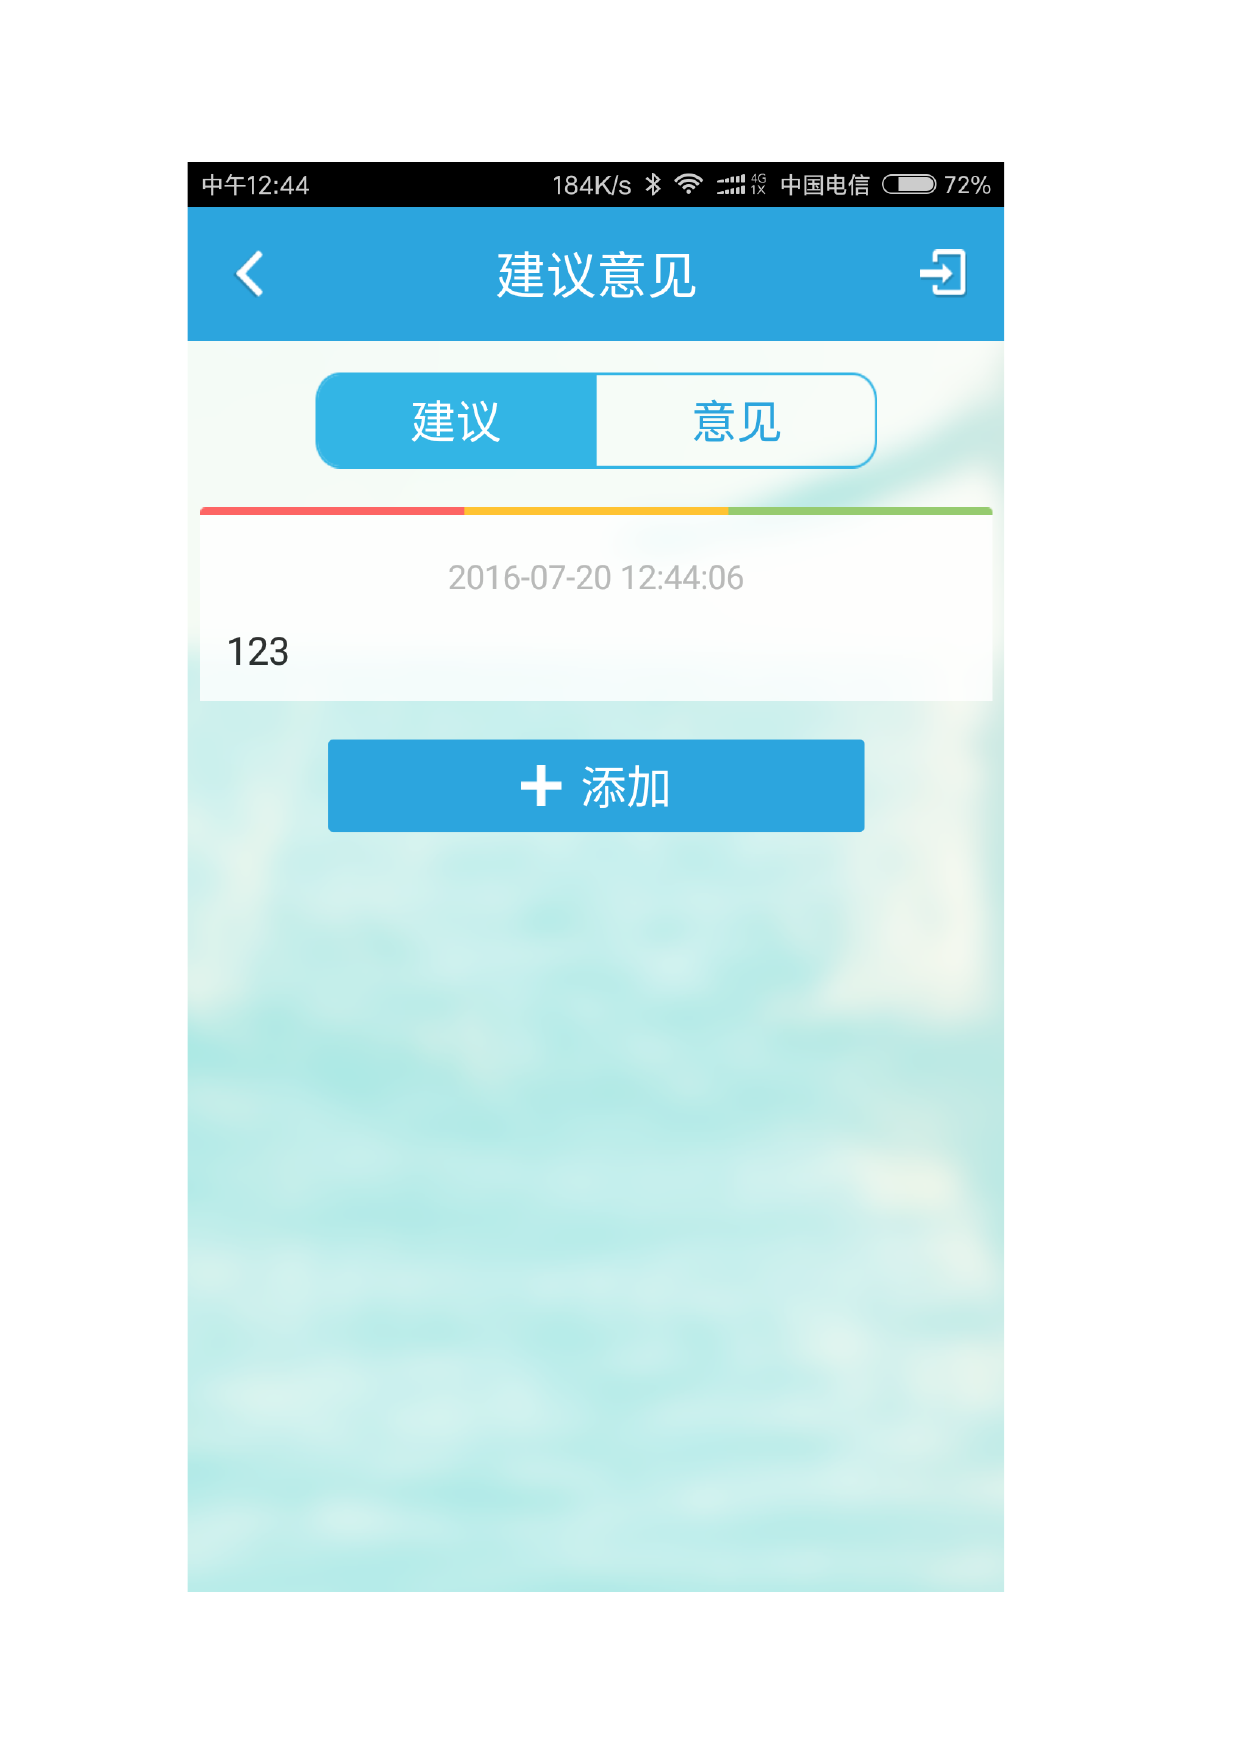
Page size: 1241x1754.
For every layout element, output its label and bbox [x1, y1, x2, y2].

picture [187, 162, 1005, 1592]
